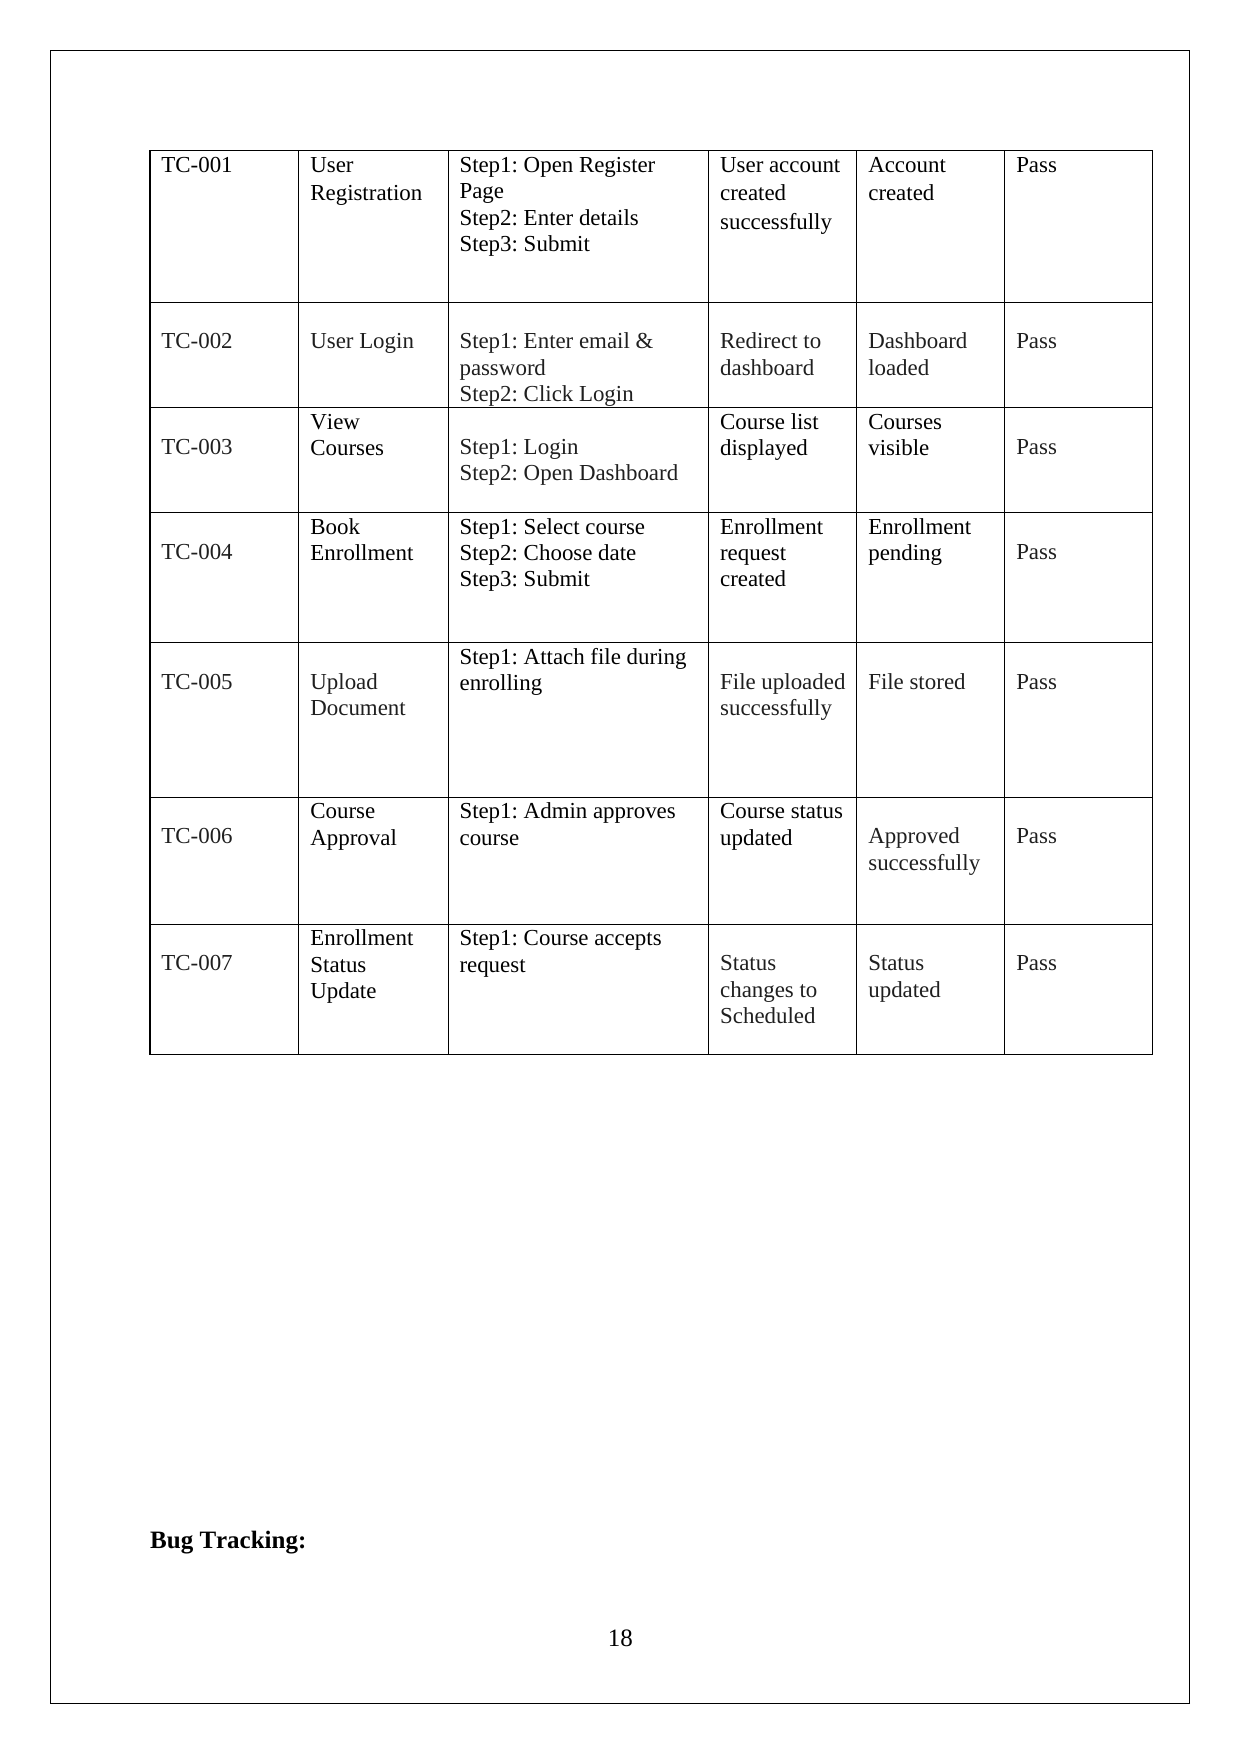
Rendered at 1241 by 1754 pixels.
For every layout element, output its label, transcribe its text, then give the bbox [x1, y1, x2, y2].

table_cell Pass [1005, 151, 1152, 302]
table_cell Step1: Attach file during enrolling [449, 643, 708, 797]
table_cell User Registration [299, 151, 448, 302]
table_cell TC-002 [151, 303, 298, 407]
table_cell TC-001 [151, 151, 298, 302]
table_cell Status changes to Scheduled [709, 925, 856, 1053]
table_cell Account created [857, 151, 1004, 302]
table_cell Courses visible [857, 408, 1004, 512]
text Bug Tracking: [150, 1525, 1090, 1554]
table_cell Pass [1005, 303, 1152, 407]
table_cell User account created successfully [709, 151, 856, 302]
table_cell Redirect to dashboard [709, 303, 856, 407]
table_cell Upload Document [299, 643, 448, 797]
table_cell TC-005 [151, 643, 298, 797]
table_cell Course Approval [299, 798, 448, 923]
table_cell File uploaded successfully [709, 643, 856, 797]
table_cell Step1: Admin approves course [449, 798, 708, 923]
table_cell Course status updated [709, 798, 856, 923]
table_cell TC-003 [151, 408, 298, 512]
table_cell Pass [1005, 408, 1152, 512]
table_cell Enrollment request created [709, 513, 856, 642]
table_cell Approved successfully [857, 798, 1004, 923]
table_cell Enrollment pending [857, 513, 1004, 642]
table_cell Book Enrollment [299, 513, 448, 642]
table_cell TC-007 [151, 925, 298, 1053]
table_cell Pass [1005, 513, 1152, 642]
table_cell Course list displayed [709, 408, 856, 512]
table_cell User Login [299, 303, 448, 407]
table_cell Enrollment Status Update [299, 925, 448, 1053]
table_cell File stored [857, 643, 1004, 797]
table_cell Step1: Course accepts request [449, 925, 708, 1053]
table_cell Status updated [857, 925, 1004, 1053]
table_cell Step1: Login Step2: Open Dashboard [449, 408, 708, 512]
table_cell Step1: Select course Step2: Choose date Step3: Submit [449, 513, 708, 642]
table_cell View Courses [299, 408, 448, 512]
table_cell TC-006 [151, 798, 298, 923]
table_cell Pass [1005, 643, 1152, 797]
table_cell Step1: Enter email & password Step2: Click Login [449, 303, 708, 407]
table_cell TC-004 [151, 513, 298, 642]
table_cell Step1: Open Register Page Step2: Enter details Step3: Submit [449, 151, 708, 302]
table_cell Dashboard loaded [857, 303, 1004, 407]
table_cell Pass [1005, 798, 1152, 923]
table_cell Pass [1005, 925, 1152, 1053]
